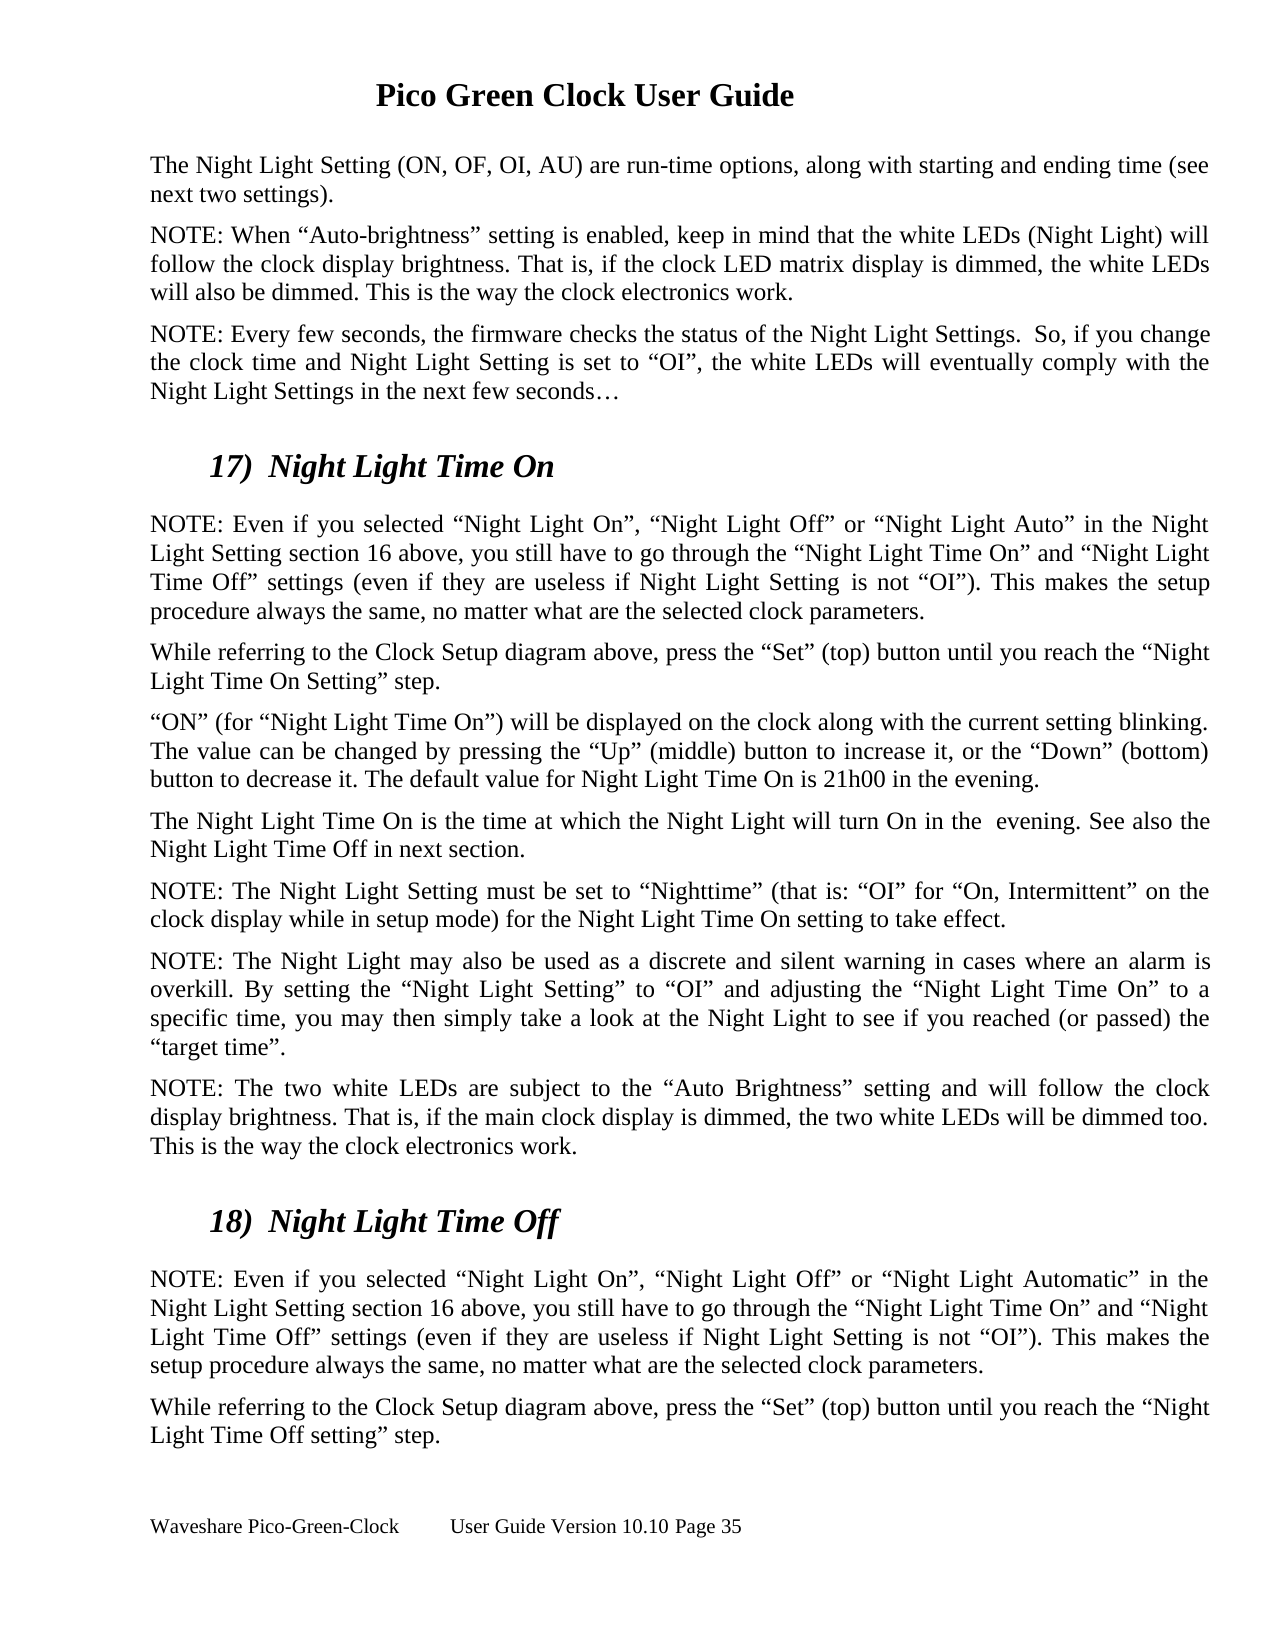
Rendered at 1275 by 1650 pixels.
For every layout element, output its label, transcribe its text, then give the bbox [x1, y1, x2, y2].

text NOTE: Every few seconds, the firmware checks the status of the Night Light Settings. So, if you change the clock time and Night Light Setting is set to “OI”, the white LEDs will eventually comply with the Night Light Settings in the next few seconds… [150, 319, 1211, 405]
text While referring to the Clock Setup diagram above, press the “Set” (top) button until you reach the “Night Light Time On Setting” step. [150, 637, 1211, 694]
text NOTE: When “Auto-brightness” setting is enabled, keep in mind that the white LEDs (Night Light) will follow the clock display brightness. That is, if the clock LED matrix display is dimmed, the white LEDs will also be dimmed. This is the way the clock electronics work. [150, 220, 1211, 306]
text NOTE: Even if you selected “Night Light On”, “Night Light Off” or “Night Light Auto” in the Night Light Setting section 16 above, you still have to go through the “Night Light Time On” and “Night Light Time Off” settings (even if they are useless if Night Light Setting is not “OI”). This makes the setup procedure always the same, no matter what are the selected clock parameters. [150, 509, 1211, 624]
text The Night Light Setting (ON, OF, OI, AU) are run-time options, along with starting and ending time (see next two settings). [150, 150, 1211, 207]
text NOTE: The Night Light Setting must be set to “Nighttime” (that is: “OI” for “On, Intermittent” on the clock display while in setup mode) for the Night Light Time On setting to take effect. [150, 876, 1211, 933]
text While referring to the Clock Setup diagram above, press the “Set” (top) button until you reach the “Night Light Time Off setting” step. [150, 1392, 1211, 1449]
text NOTE: Even if you selected “Night Light On”, “Night Light Off” or “Night Light Automatic” in the Night Light Setting section 16 above, you still have to go through the “Night Light Time On” and “Night Light Time Off” settings (even if they are useless if Night Light Setting is not “OI”). This makes the setup procedure always the same, no matter what are the selected clock parameters. [150, 1264, 1211, 1379]
text “ON” (for “Night Light Time On”) will be displayed on the clock along with the current setting blinking. The value can be changed by pressing the “Up” (middle) button to increase it, or the “Down” (bottom) button to decrease it. The default value for Night Light Time On is 21h00 in the evening. [150, 707, 1211, 793]
subtitle Night Light Time On [209, 446, 1211, 484]
text NOTE: The Night Light may also be used as a discrete and silent warning in cases where an alarm is overkill. By setting the “Night Light Setting” to “OI” and adjusting the “Night Light Time On” to a specific time, you may then simply take a look at the Night Light to see if you reached (or passed) the “target time”. [150, 946, 1211, 1061]
text NOTE: The two white LEDs are subject to the “Auto Brightness” setting and will follow the clock display brightness. That is, if the main clock display is dimmed, the two white LEDs will be dimmed too. This is the way the clock electronics work. [150, 1073, 1211, 1159]
subtitle Night Light Time Off [209, 1201, 1211, 1239]
text The Night Light Time On is the time at which the Night Light will turn On in the evening. See also the Night Light Time Off in next section. [150, 806, 1211, 863]
